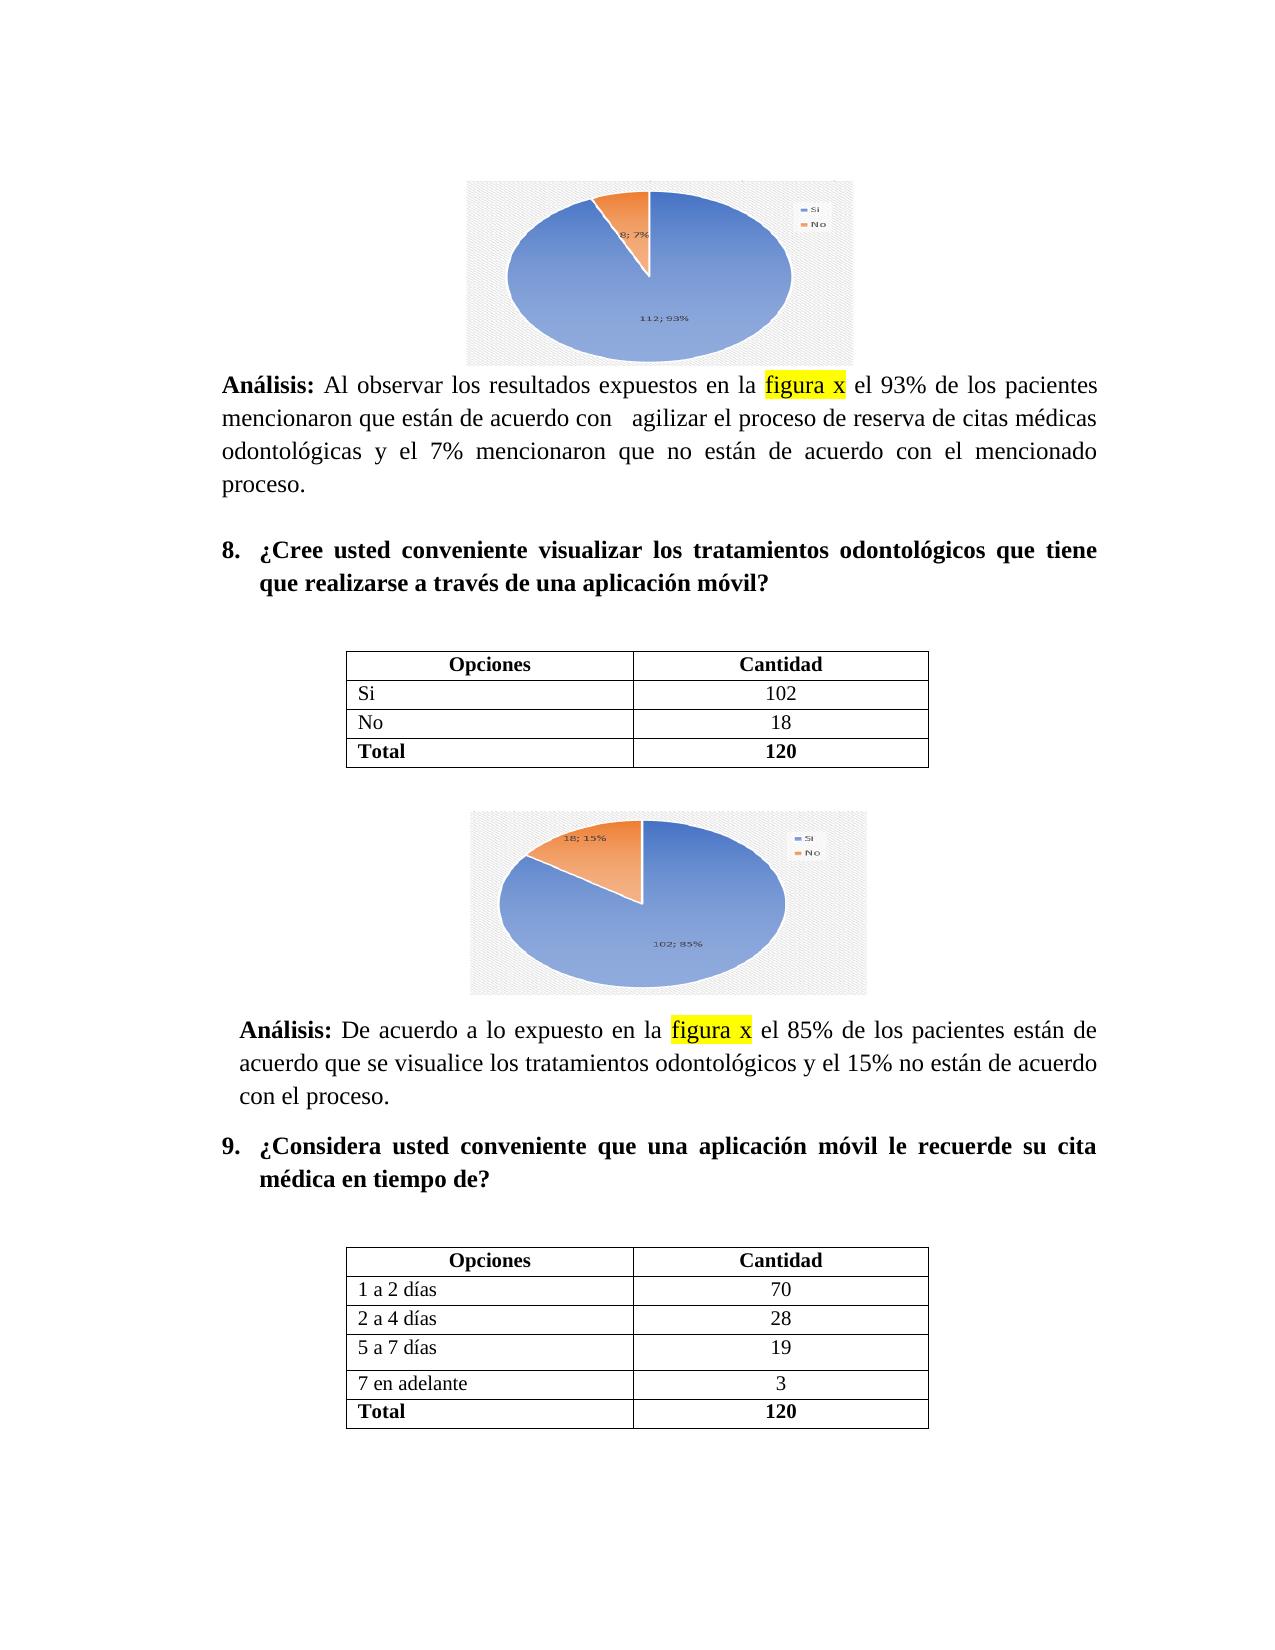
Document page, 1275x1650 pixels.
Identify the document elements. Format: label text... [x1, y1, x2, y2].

table_cell 120 [634, 739, 928, 767]
table_cell 120 [634, 1400, 928, 1427]
table_cell 19 [634, 1335, 928, 1369]
table_cell 5 a 7 días [347, 1335, 633, 1369]
list Análisis: Al observar los resultados expuestos en la figura x el 93% de los pacientes mencionaron que están de acuerdo con agilizar el proceso de reserva de citas médicas odontológicas y el 7% mencionaron que no están de acuerdo con el mencionado proceso. [222, 370, 1098, 498]
picture [466, 180, 854, 366]
table_header Opciones [347, 652, 633, 680]
table_cell Total [347, 1400, 633, 1427]
list ¿Cree usted conveniente visualizar los tratamientos odontológicos que tiene que realizarse a través de una aplicación móvil? [222, 535, 1098, 597]
table_cell 2 a 4 días [347, 1306, 633, 1333]
table_cell No [347, 710, 633, 738]
table_cell Total [347, 739, 633, 767]
table_header Opciones [347, 1248, 633, 1276]
text Análisis: De acuerdo a lo expuesto en la figura x el 85% de los pacientes están de acuerdo que se visualice los tratamientos odontológicos y el 15% no están de acuerdo con el proceso. [239, 1015, 1098, 1110]
table_cell 7 en adelante [347, 1371, 633, 1398]
table_cell 28 [634, 1306, 928, 1333]
table_cell 1 a 2 días [347, 1277, 633, 1304]
table_header Cantidad [634, 1248, 928, 1276]
table_cell 102 [634, 681, 928, 709]
table_cell Si [347, 681, 633, 709]
table_cell 18 [634, 710, 928, 738]
list ¿Considera usted conveniente que una aplicación móvil le recuerde su cita médica en tiempo de? [222, 1131, 1098, 1193]
table_header Cantidad [634, 652, 928, 680]
table_cell 70 [634, 1277, 928, 1304]
picture [470, 811, 867, 995]
table_cell 3 [634, 1371, 928, 1398]
